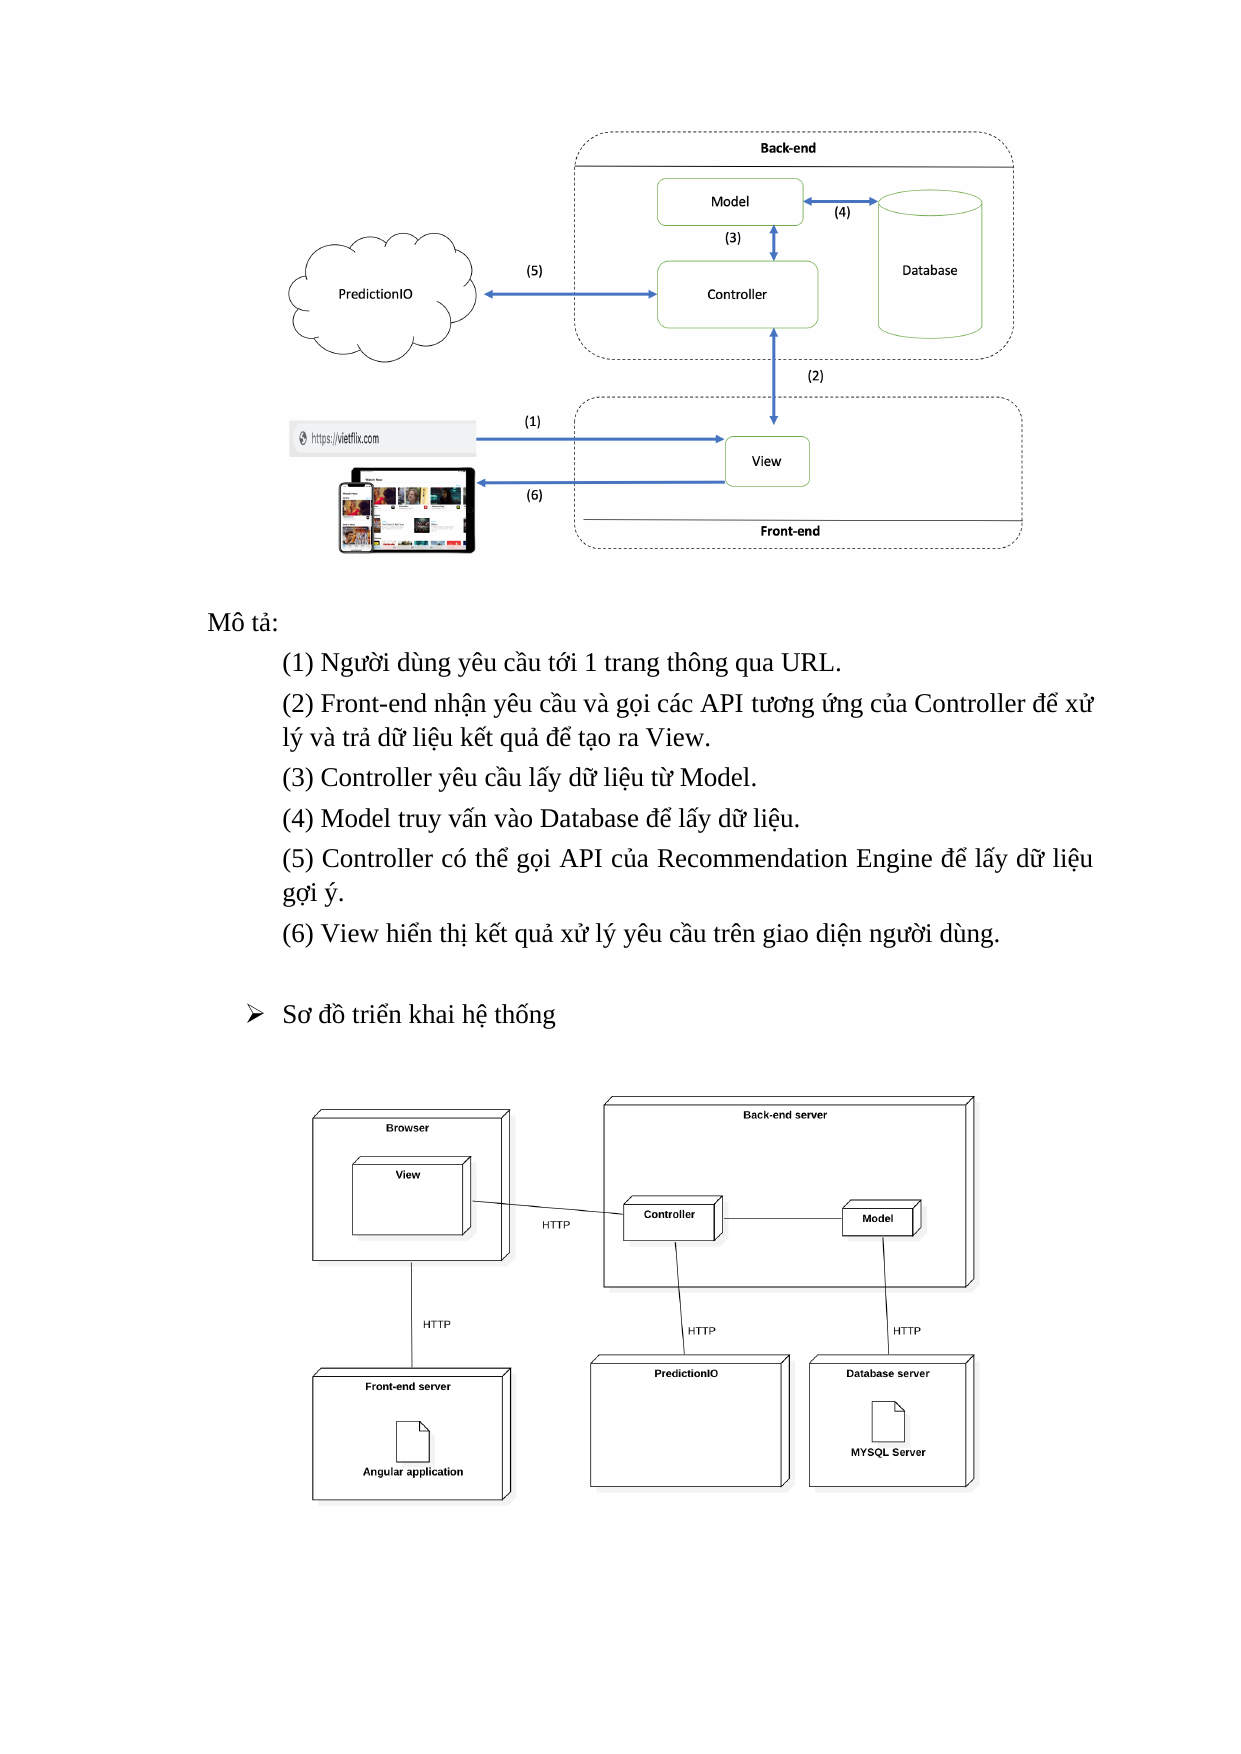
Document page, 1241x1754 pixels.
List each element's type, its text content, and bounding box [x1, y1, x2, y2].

text (3) Controller yêu cầu lấy dữ liệu từ Model. [207, 762, 1093, 793]
picture [267, 118, 1034, 557]
text (5) Controller có thể gọi API của Recommendation Engine để lấy dữ liệu gợi ý. [282, 842, 1093, 908]
text (1) Người dùng yêu cầu tới 1 trang thông qua URL. [207, 647, 1093, 678]
text Mô tả: [207, 606, 1093, 637]
text (2) Front-end nhận yêu cầu và gọi các API tương ứng của Controller để xử lý và trả dữ liệu kết quả để tạo ra View. [282, 687, 1093, 752]
text (4) Model truy vấn vào Database để lấy dữ liệu. [207, 802, 1093, 833]
list Sơ đồ triển khai hệ thống [244, 998, 1093, 1029]
text (6) View hiển thị kết quả xử lý yêu cầu trên giao diện người dùng. [207, 917, 1093, 948]
picture [303, 1078, 997, 1510]
